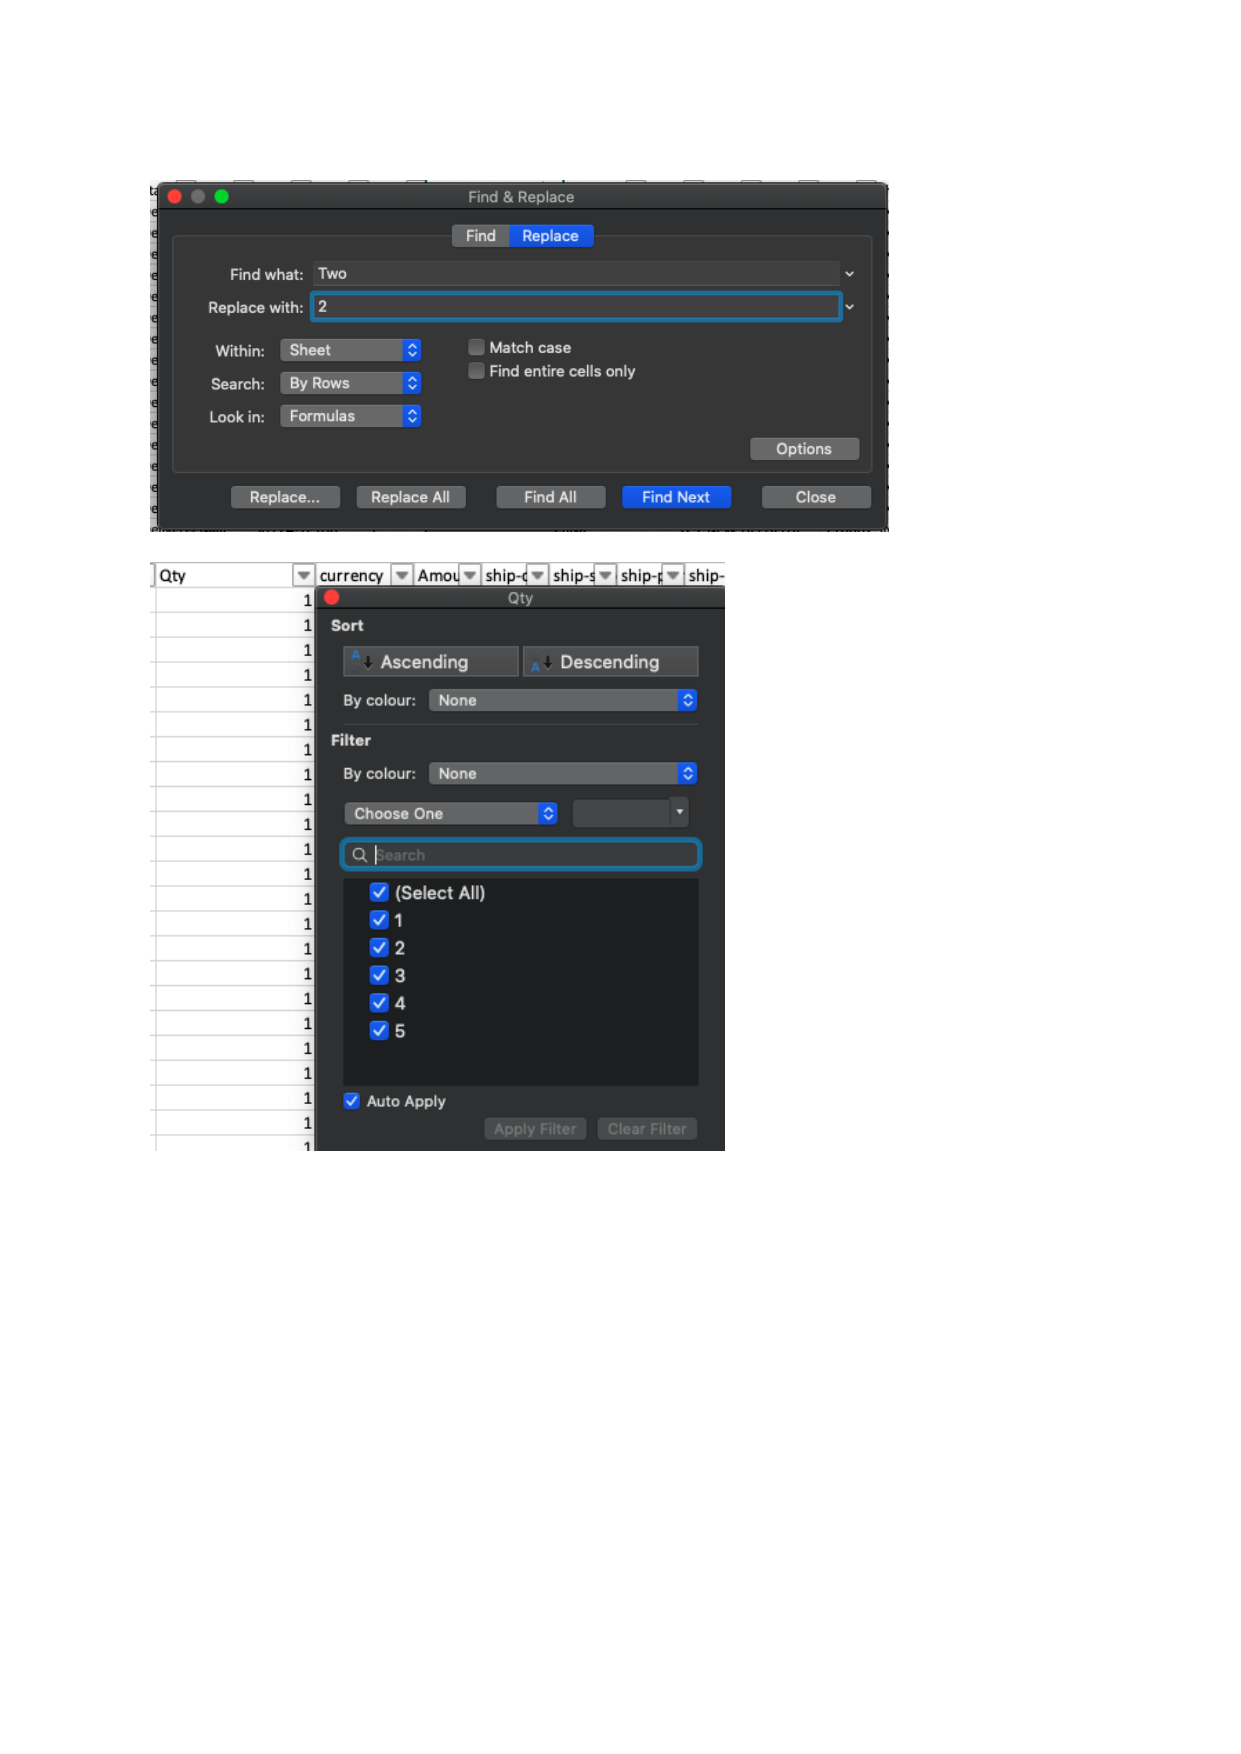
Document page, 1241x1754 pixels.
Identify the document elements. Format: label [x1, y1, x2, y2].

picture [150, 180, 889, 532]
picture [150, 562, 725, 1151]
